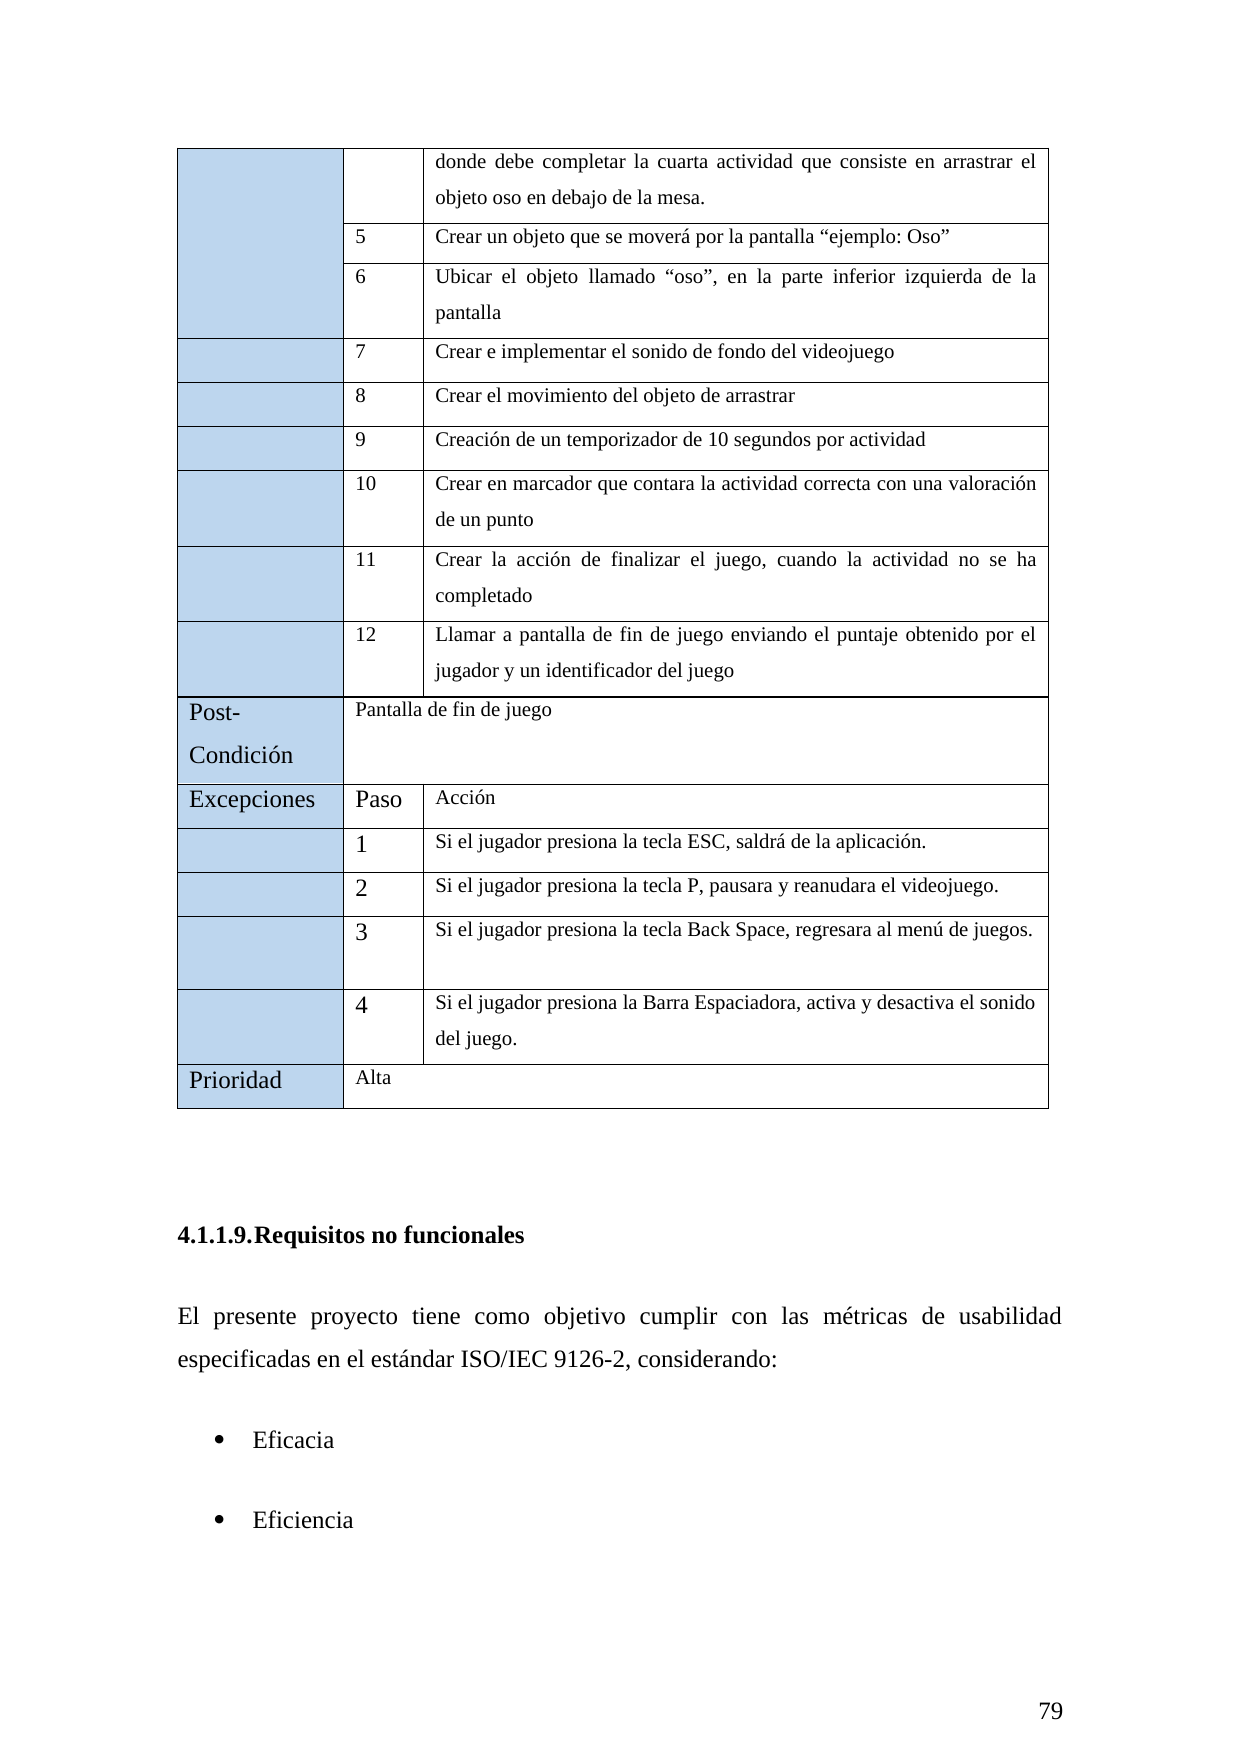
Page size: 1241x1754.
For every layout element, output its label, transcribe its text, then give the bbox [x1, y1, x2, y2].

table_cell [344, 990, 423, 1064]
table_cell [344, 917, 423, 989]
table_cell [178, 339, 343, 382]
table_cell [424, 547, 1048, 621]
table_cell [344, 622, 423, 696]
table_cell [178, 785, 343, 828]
subtitle Requisitos no funcionales [177, 1221, 1063, 1249]
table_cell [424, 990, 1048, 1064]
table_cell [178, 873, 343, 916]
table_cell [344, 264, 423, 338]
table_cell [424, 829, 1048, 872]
text El presente proyecto tiene como objetivo cumplir con las métricas de usabilidad especificadas en el estándar ISO/IEC 9126-2, considerando: [177, 1301, 1063, 1373]
list Eficacia [215, 1425, 1063, 1454]
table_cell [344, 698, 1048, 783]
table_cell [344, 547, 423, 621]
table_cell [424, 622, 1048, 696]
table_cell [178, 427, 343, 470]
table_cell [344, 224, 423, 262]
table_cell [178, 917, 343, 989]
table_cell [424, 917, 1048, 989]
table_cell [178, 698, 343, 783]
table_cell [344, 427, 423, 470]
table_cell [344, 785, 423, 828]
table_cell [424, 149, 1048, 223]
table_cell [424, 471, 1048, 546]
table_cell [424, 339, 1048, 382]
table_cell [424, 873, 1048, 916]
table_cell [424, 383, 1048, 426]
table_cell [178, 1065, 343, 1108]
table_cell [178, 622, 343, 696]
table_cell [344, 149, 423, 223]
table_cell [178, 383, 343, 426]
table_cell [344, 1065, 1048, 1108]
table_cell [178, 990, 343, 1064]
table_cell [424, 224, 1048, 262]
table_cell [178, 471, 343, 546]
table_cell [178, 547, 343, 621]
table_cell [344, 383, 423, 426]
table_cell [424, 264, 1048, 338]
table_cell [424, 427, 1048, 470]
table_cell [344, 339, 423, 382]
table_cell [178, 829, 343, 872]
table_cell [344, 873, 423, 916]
list Eficiencia [215, 1506, 1063, 1534]
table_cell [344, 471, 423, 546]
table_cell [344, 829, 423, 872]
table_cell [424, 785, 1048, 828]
